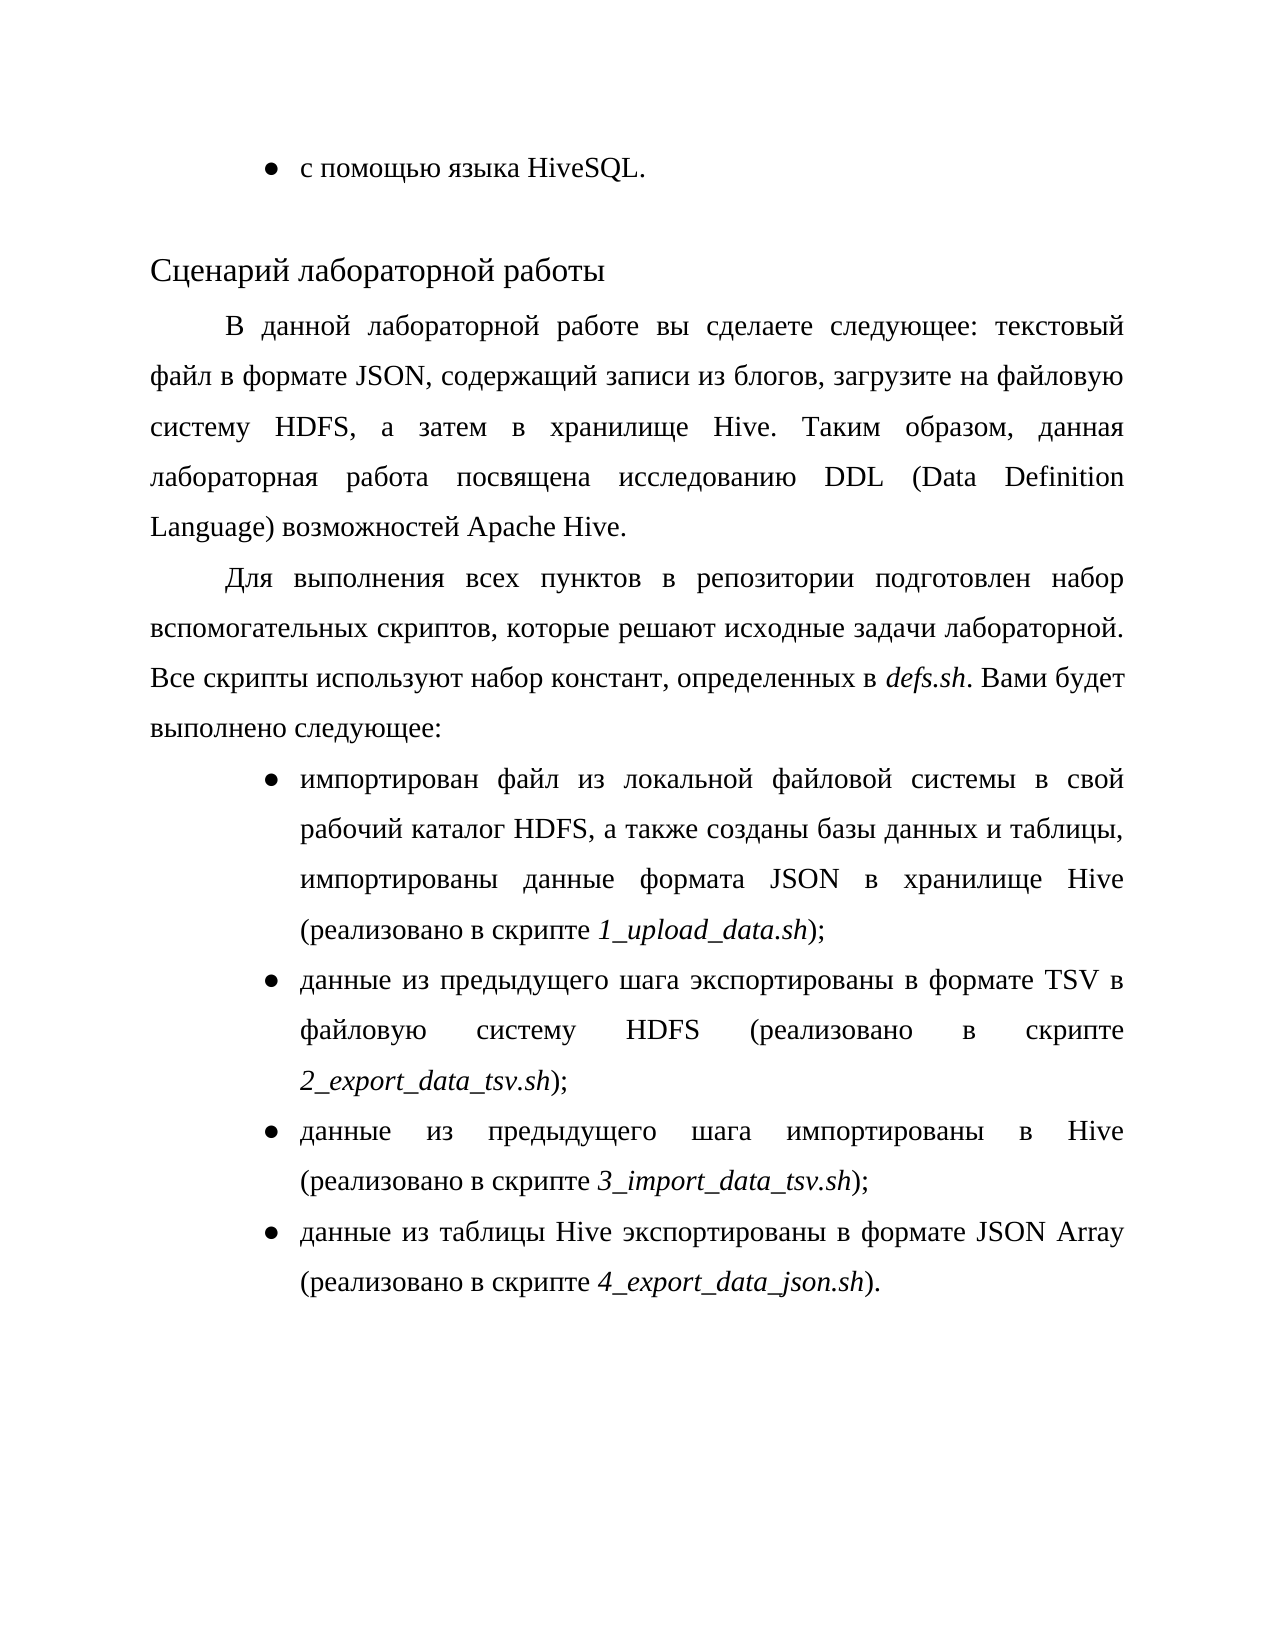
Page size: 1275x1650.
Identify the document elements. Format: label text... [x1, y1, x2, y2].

text В данной лабораторной работе вы сделаете следующее: текстовый файл в формате JSON, содержащий записи из блогов, загрузите на файловую систему HDFS, а затем в хранилище Hive. Таким образом, данная лабораторная работа посвящена исследованию DDL (Data Definition Language) возможностей Apache Hive. [150, 308, 1125, 543]
subtitle Сценарий лабораторной работы [150, 251, 1125, 289]
text Для выполнения всех пунктов в репозитории подготовлен набор вспомогательных скриптов, которые решают исходные задачи лабораторной. Все скрипты используют набор констант, определенных в defs.sh. Вами будет выполнено следующее: [150, 560, 1125, 744]
list импортирован файл из локальной файловой системы в свой рабочий каталог HDFS, а также созданы базы данных и таблицы, импортированы данные формата JSON в хранилище Hive (реализовано в скрипте 1_upload_data.sh); [262, 761, 1125, 945]
list данные из предыдущего шага импортированы в Hive (реализовано в скрипте 3_import_data_tsv.sh); [262, 1113, 1125, 1197]
list данные из предыдущего шага экспортированы в формате TSV в файловую систему HDFS (реализовано в скрипте 2_export_data_tsv.sh); [262, 962, 1125, 1096]
list с помощью языка HiveSQL. [262, 150, 1125, 183]
list данные из таблицы Hive экспортированы в формате JSON Array (реализовано в скрипте 4_export_data_json.sh). [262, 1214, 1125, 1298]
